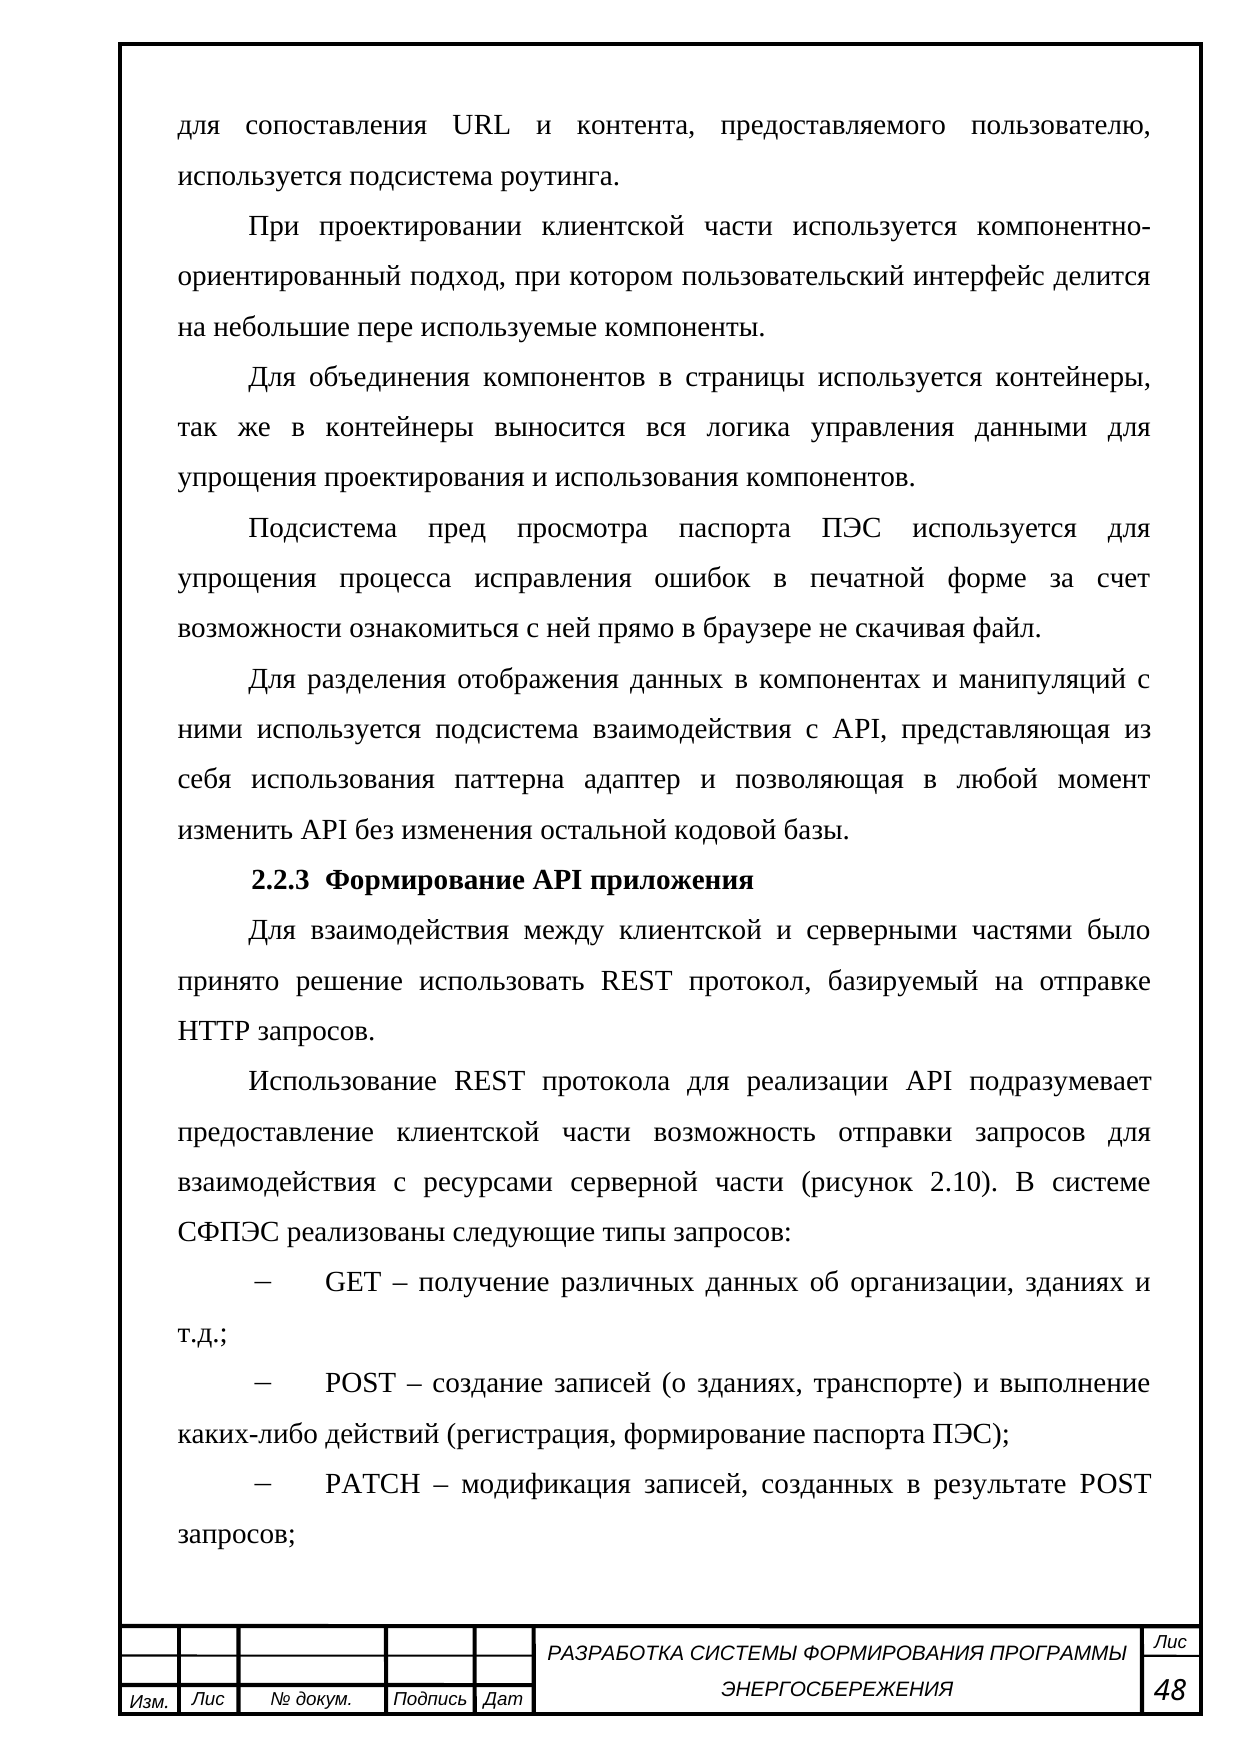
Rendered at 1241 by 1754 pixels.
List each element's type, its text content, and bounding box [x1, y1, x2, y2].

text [177, 107, 1152, 191]
text Для объединения компонентов в страницы используется контейнеры, так же в контейнеры выносится вся логика управления данными для упрощения проектирования и использования компонентов. [177, 359, 1152, 493]
text При проектировании клиентской части используется компонентно-ориентированный подход, при котором пользовательский интерфейс делится на небольшие пере используемые компоненты. [177, 208, 1152, 342]
subtitle Формирование API приложения [177, 862, 1152, 896]
text Для разделения отображения данных в компонентах и манипуляций с ними используется подсистема взаимодействия с API, представляющая из себя использования паттерна адаптер и позволяющая в любой момент изменить API без изменения остальной кодовой базы. [177, 661, 1152, 845]
text Для взаимодействия между клиентской и серверными частями было принято решение использовать REST протокол, базируемый на отправке HTTP запросов. [177, 912, 1152, 1047]
text Подсистема пред просмотра паспорта ПЭС используется для упрощения процесса исправления ошибок в печатной форме за счет возможности ознакомиться с ней прямо в браузере не скачивая файл. [177, 510, 1152, 644]
list PATCH – модификация записей, созданных в результате POST запросов; [177, 1466, 1152, 1550]
list POST – создание записей (о зданиях, транспорте) и выполнение каких-либо действий (регистрация, формирование паспорта ПЭС); [177, 1365, 1152, 1449]
text Использование REST протокола для реализации API подразумевает предоставление клиентской части возможность отправки запросов для взаимодействия с ресурсами серверной части (рисунок 2.10). В системе СФПЭС реализованы следующие типы запросов: [177, 1063, 1152, 1248]
list GET – получение различных данных об организации, зданиях и т.д.; [177, 1264, 1152, 1348]
